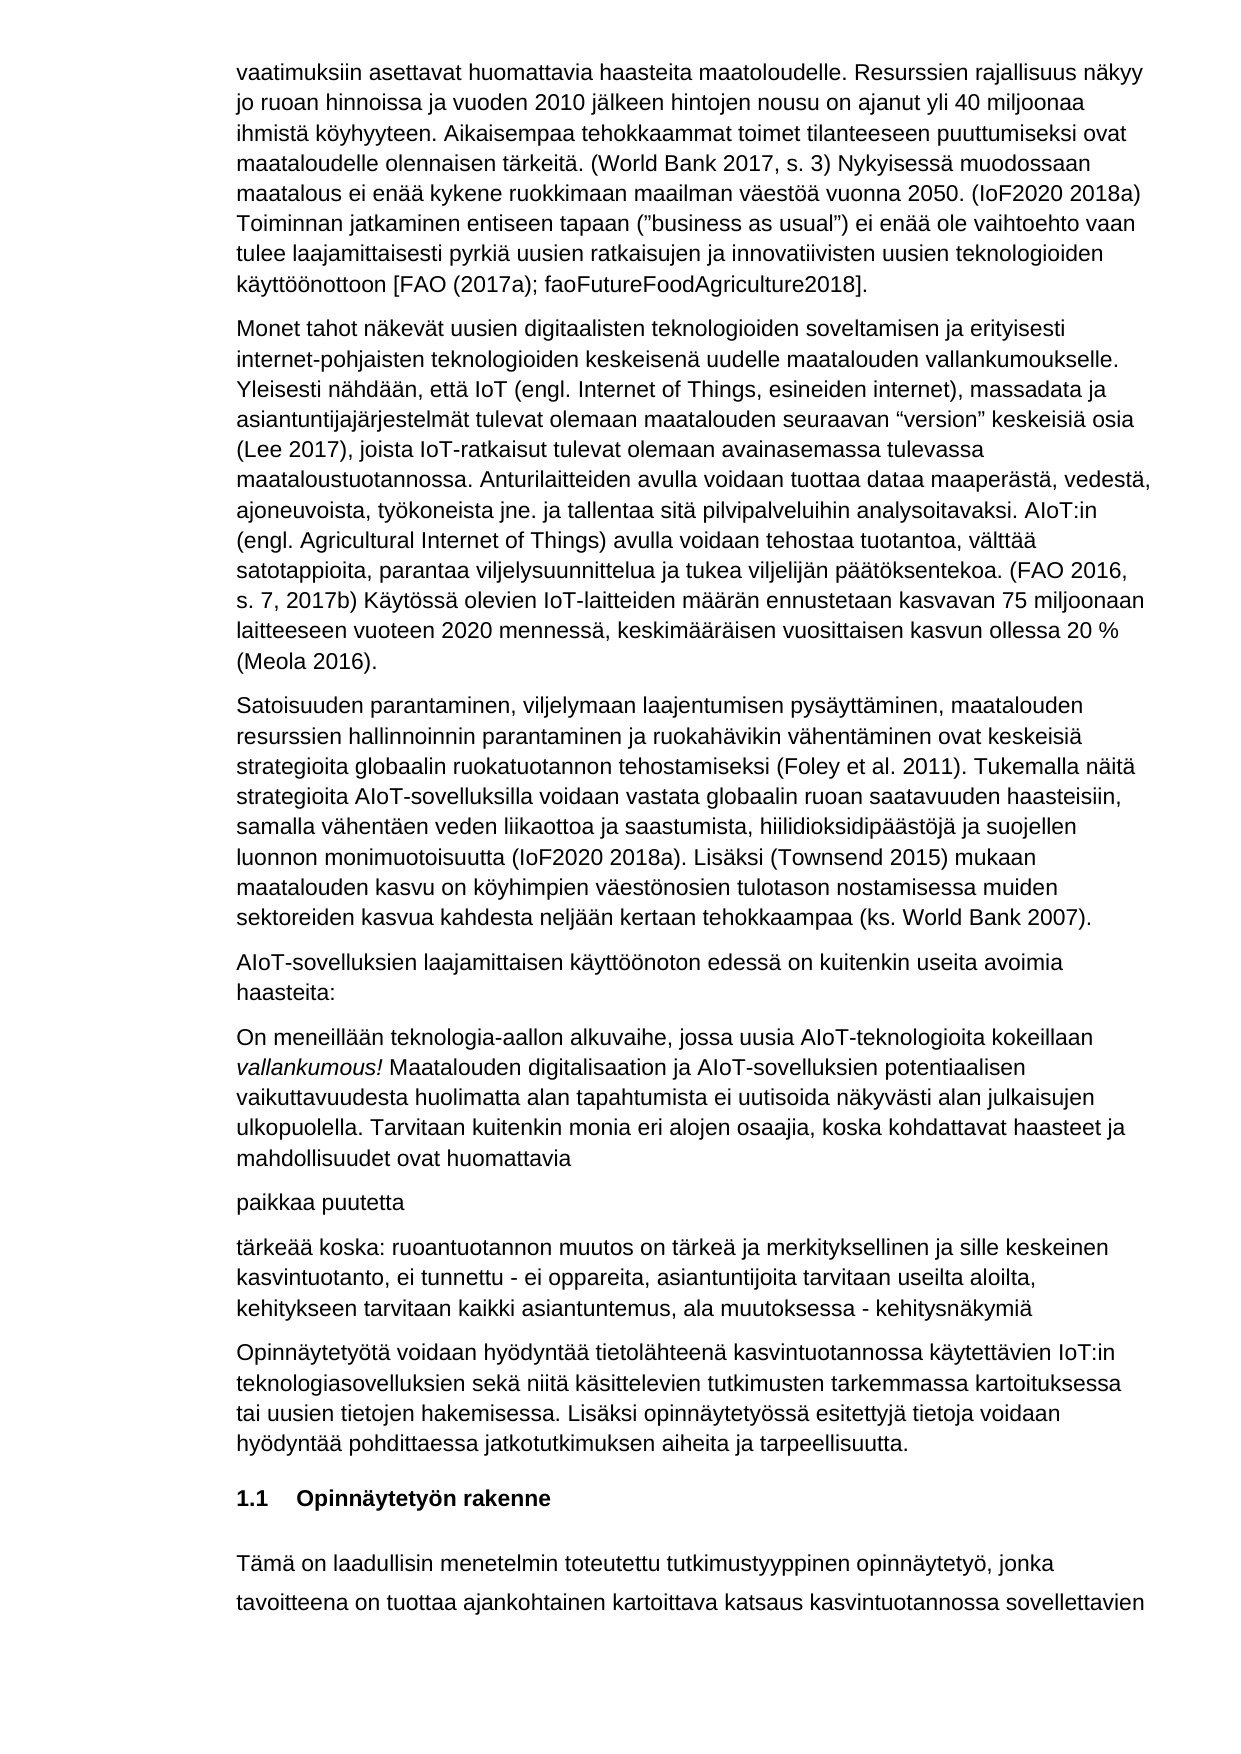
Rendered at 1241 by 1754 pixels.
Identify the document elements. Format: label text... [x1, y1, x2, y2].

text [236, 59, 1152, 297]
text Opinnäytetyötä voidaan hyödyntää tietolähteenä kasvintuotannossa käytettävien IoT:in teknologiasovelluksien sekä niitä käsittelevien tutkimusten tarkemmassa kartoituksessa tai uusien tietojen hakemisessa. Lisäksi opinnäytetyössä esitettyjä tietoja voidaan hyödyntää pohdittaessa jatkotutkimuksen aiheita ja tarpeellisuutta. [236, 1339, 1152, 1456]
text paikkaa puutetta [236, 1189, 1152, 1216]
text AIoT-sovelluksien laajamittaisen käyttöönoton edessä on kuitenkin useita avoimia haasteita: [236, 949, 1152, 1005]
subtitle Opinnäytetyön rakenne [236, 1485, 1152, 1511]
text On meneillään teknologia-aallon alkuvaihe, jossa uusia AIoT-teknologioita kokeillaan vallankumous! Maatalouden digitalisaation ja AIoT-sovelluksien potentiaalisen vaikuttavuudesta huolimatta alan tapahtumista ei uutisoida näkyvästi alan julkaisujen ulkopuolella. Tarvitaan kuitenkin monia eri alojen osaajia, koska kohdattavat haasteet ja mahdollisuudet ovat huomattavia [236, 1024, 1152, 1171]
text Satoisuuden parantaminen, viljelymaan laajentumisen pysäyttäminen, maatalouden resurssien hallinnoinnin parantaminen ja ruokahävikin vähentäminen ovat keskeisiä strategioita globaalin ruokatuotannon tehostamiseksi (Foley et al. 2011). Tukemalla näitä strategioita AIoT-sovelluksilla voidaan vastata globaalin ruoan saatavuuden haasteisiin, samalla vähentäen veden liikaottoa ja saastumista, hiilidioksidipäästöjä ja suojellen luonnon monimuotoisuutta (IoF2020 2018a). Lisäksi (Townsend 2015) mukaan maatalouden kasvu on köyhimpien väestönosien tulotason nostamisessa muiden sektoreiden kasvua kahdesta neljään kertaan tehokkaampaa (ks. World Bank 2007). [236, 692, 1152, 930]
text Monet tahot näkevät uusien digitaalisten teknologioiden soveltamisen ja erityisesti internet-pohjaisten teknologioiden keskeisenä uudelle maatalouden vallankumoukselle. Yleisesti nähdään, että IoT (engl. Internet of Things, esineiden internet), massadata ja asiantuntijajärjestelmät tulevat olemaan maatalouden seuraavan “version” keskeisiä osia (Lee 2017), joista IoT-ratkaisut tulevat olemaan avainasemassa tulevassa maataloustuotannossa. Anturilaitteiden avulla voidaan tuottaa dataa maaperästä, vedestä, ajoneuvoista, työkoneista jne. ja tallentaa sitä pilvipalveluihin analysoitavaksi. AIoT:in (engl. Agricultural Internet of Things) avulla voidaan tehostaa tuotantoa, välttää satotappioita, parantaa viljelysuunnittelua ja tukea viljelijän päätöksentekoa. (FAO 2016, s. 7, 2017b) Käytössä olevien IoT-laitteiden määrän ennustetaan kasvavan 75 miljoonaan laitteeseen vuoteen 2020 mennessä, keskimääräisen vuosittaisen kasvun ollessa 20 % (Meola 2016). [236, 315, 1152, 674]
text tärkeää koska: ruoantuotannon muutos on tärkeä ja merkityksellinen ja sille keskeinen kasvintuotanto, ei tunnettu - ei oppareita, asiantuntijoita tarvitaan useilta aloilta, kehitykseen tarvitaan kaikki asiantuntemus, ala muutoksessa - kehitysnäkymiä [236, 1234, 1152, 1321]
